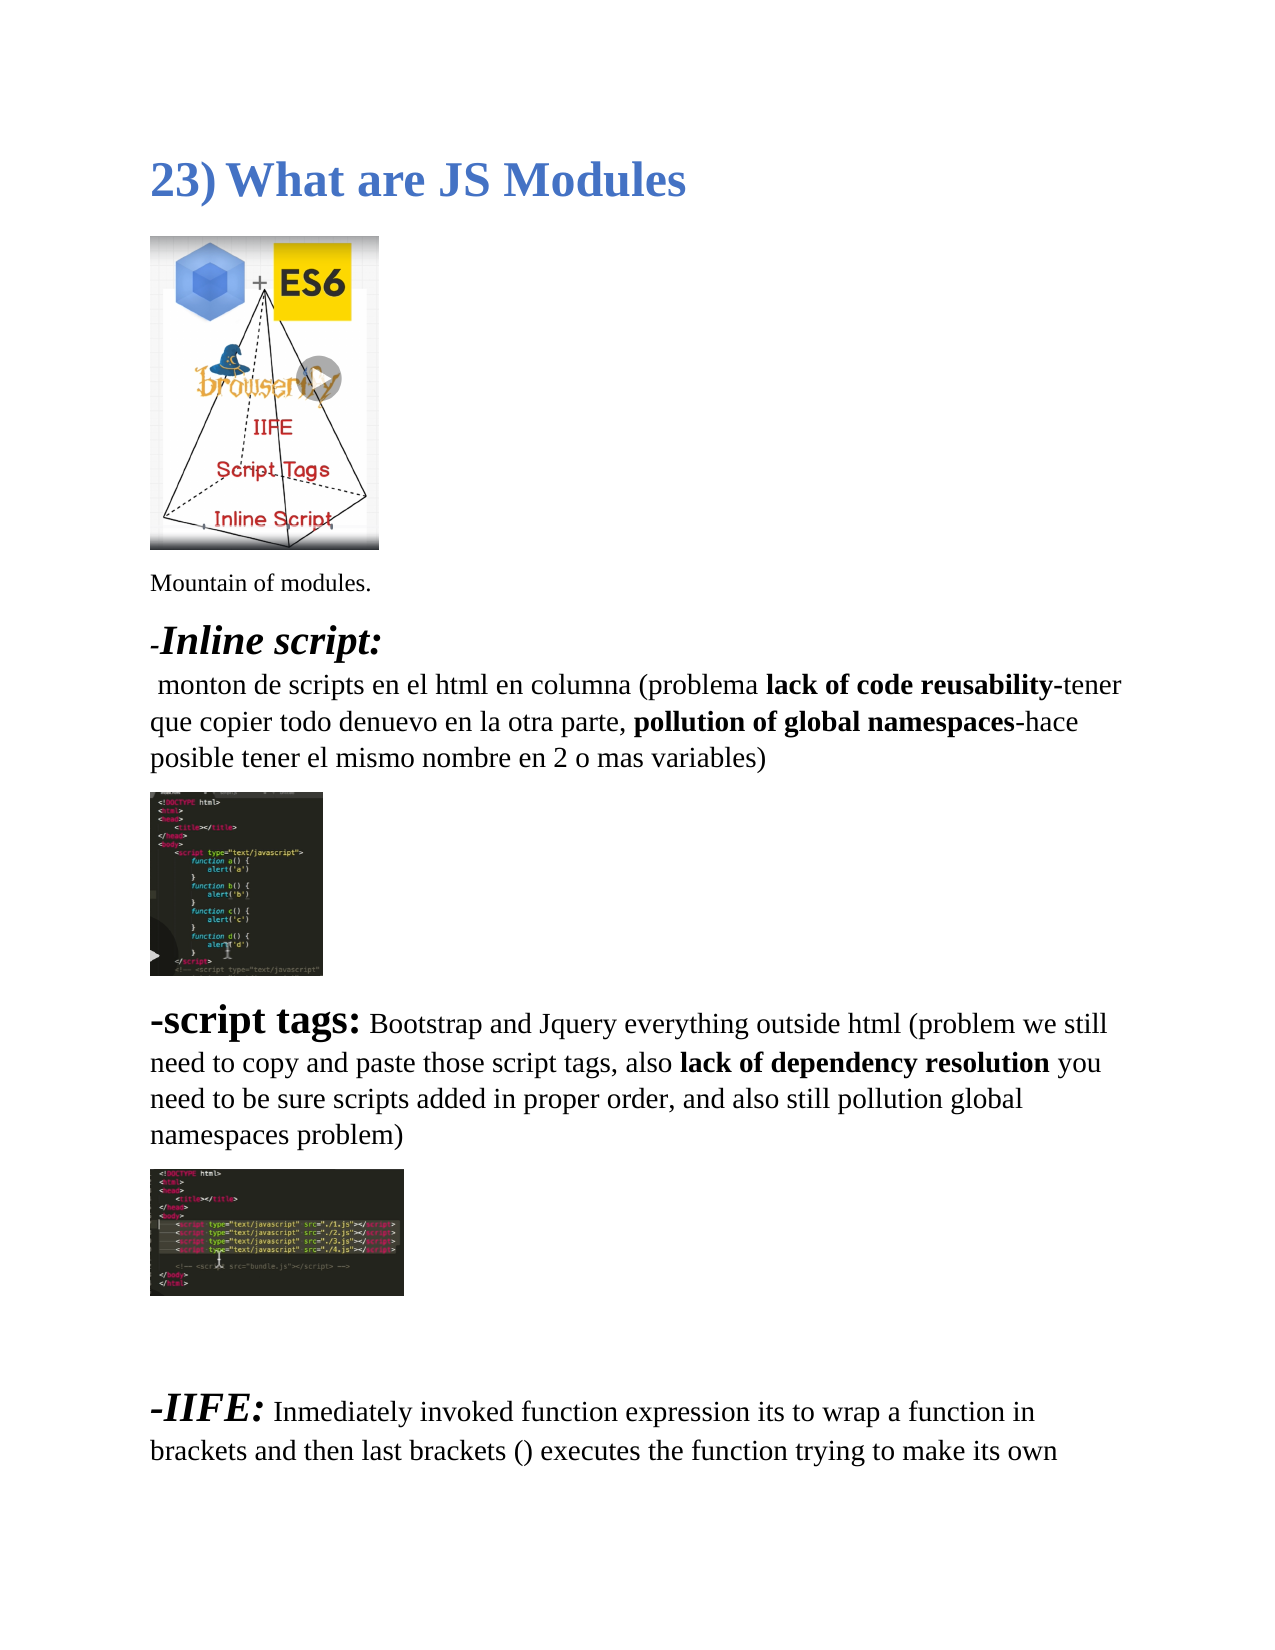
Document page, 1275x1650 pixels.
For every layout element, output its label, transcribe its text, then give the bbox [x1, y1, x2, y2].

picture [150, 792, 323, 976]
subtitle -Inline script: [150, 616, 1125, 664]
picture [150, 236, 379, 550]
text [150, 1382, 1125, 1467]
text monton de scripts en el html en columna (problema lack of code reusability-tener que copier todo denuevo en la otra parte, pollution of global namespaces-hace posible tener el mismo nombre en 2 o mas variables) [150, 667, 1125, 773]
picture [150, 1169, 404, 1296]
text Mountain of modules. [150, 568, 1125, 597]
text -script tags: Bootstrap and Jquery everything outside html (problem we still need to copy and paste those script tags, also lack of dependency resolution you need to be sure scripts added in proper order, and also still pollution global namespaces problem) [150, 994, 1125, 1151]
subtitle What are JS Modules [150, 150, 1125, 207]
